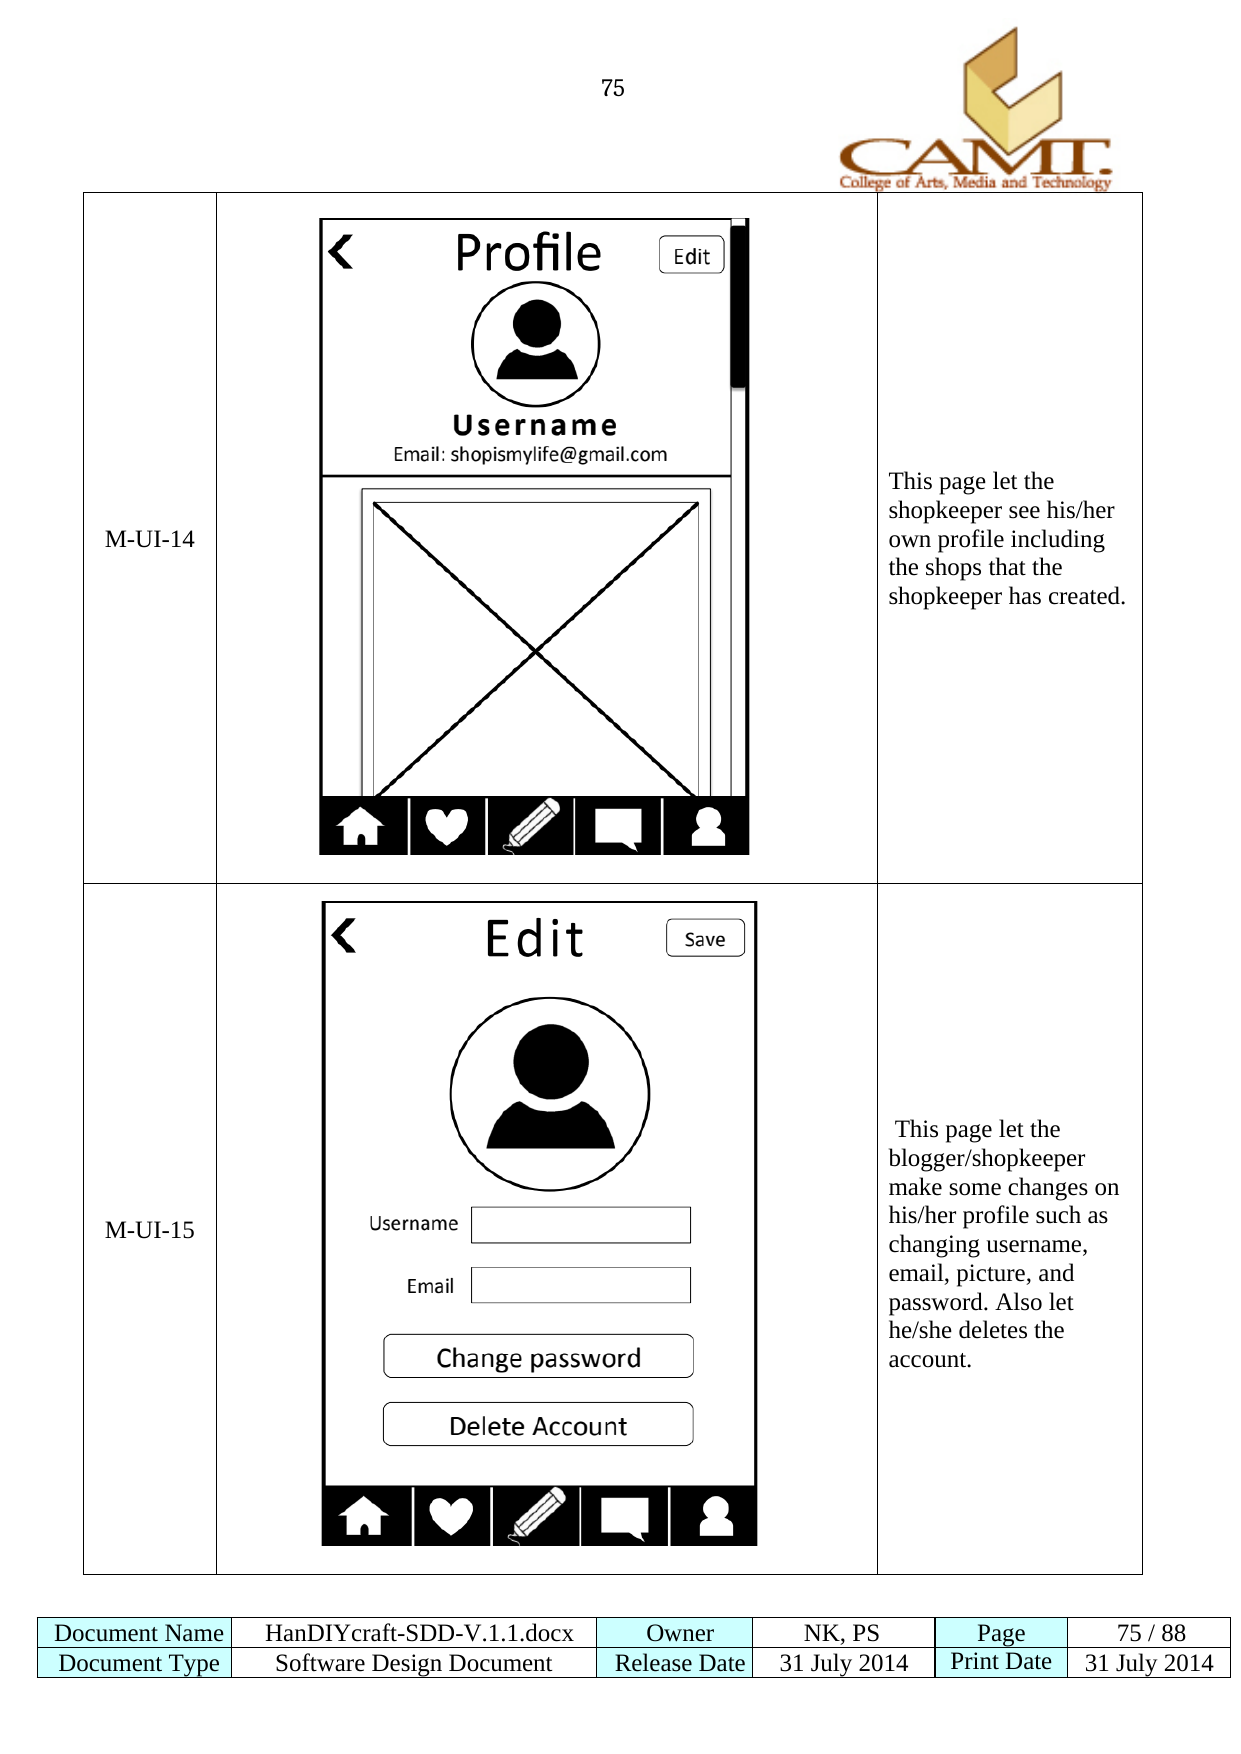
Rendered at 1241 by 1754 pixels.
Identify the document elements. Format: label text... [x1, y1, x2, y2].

picture [755, 18, 1221, 207]
table_cell This page let the blogger/shopkeeper make some changes on his/her profile such as changing username, email, picture, and password. Also let he/she deletes the account. [878, 884, 1142, 1574]
table_cell [217, 193, 877, 883]
table_cell M-UI-15 [84, 884, 216, 1574]
table_cell M-UI-14 [84, 193, 216, 883]
table_cell This page let the shopkeeper see his/her own profile including the shops that the shopkeeper has created. [878, 193, 1142, 883]
table_cell [217, 884, 877, 1574]
